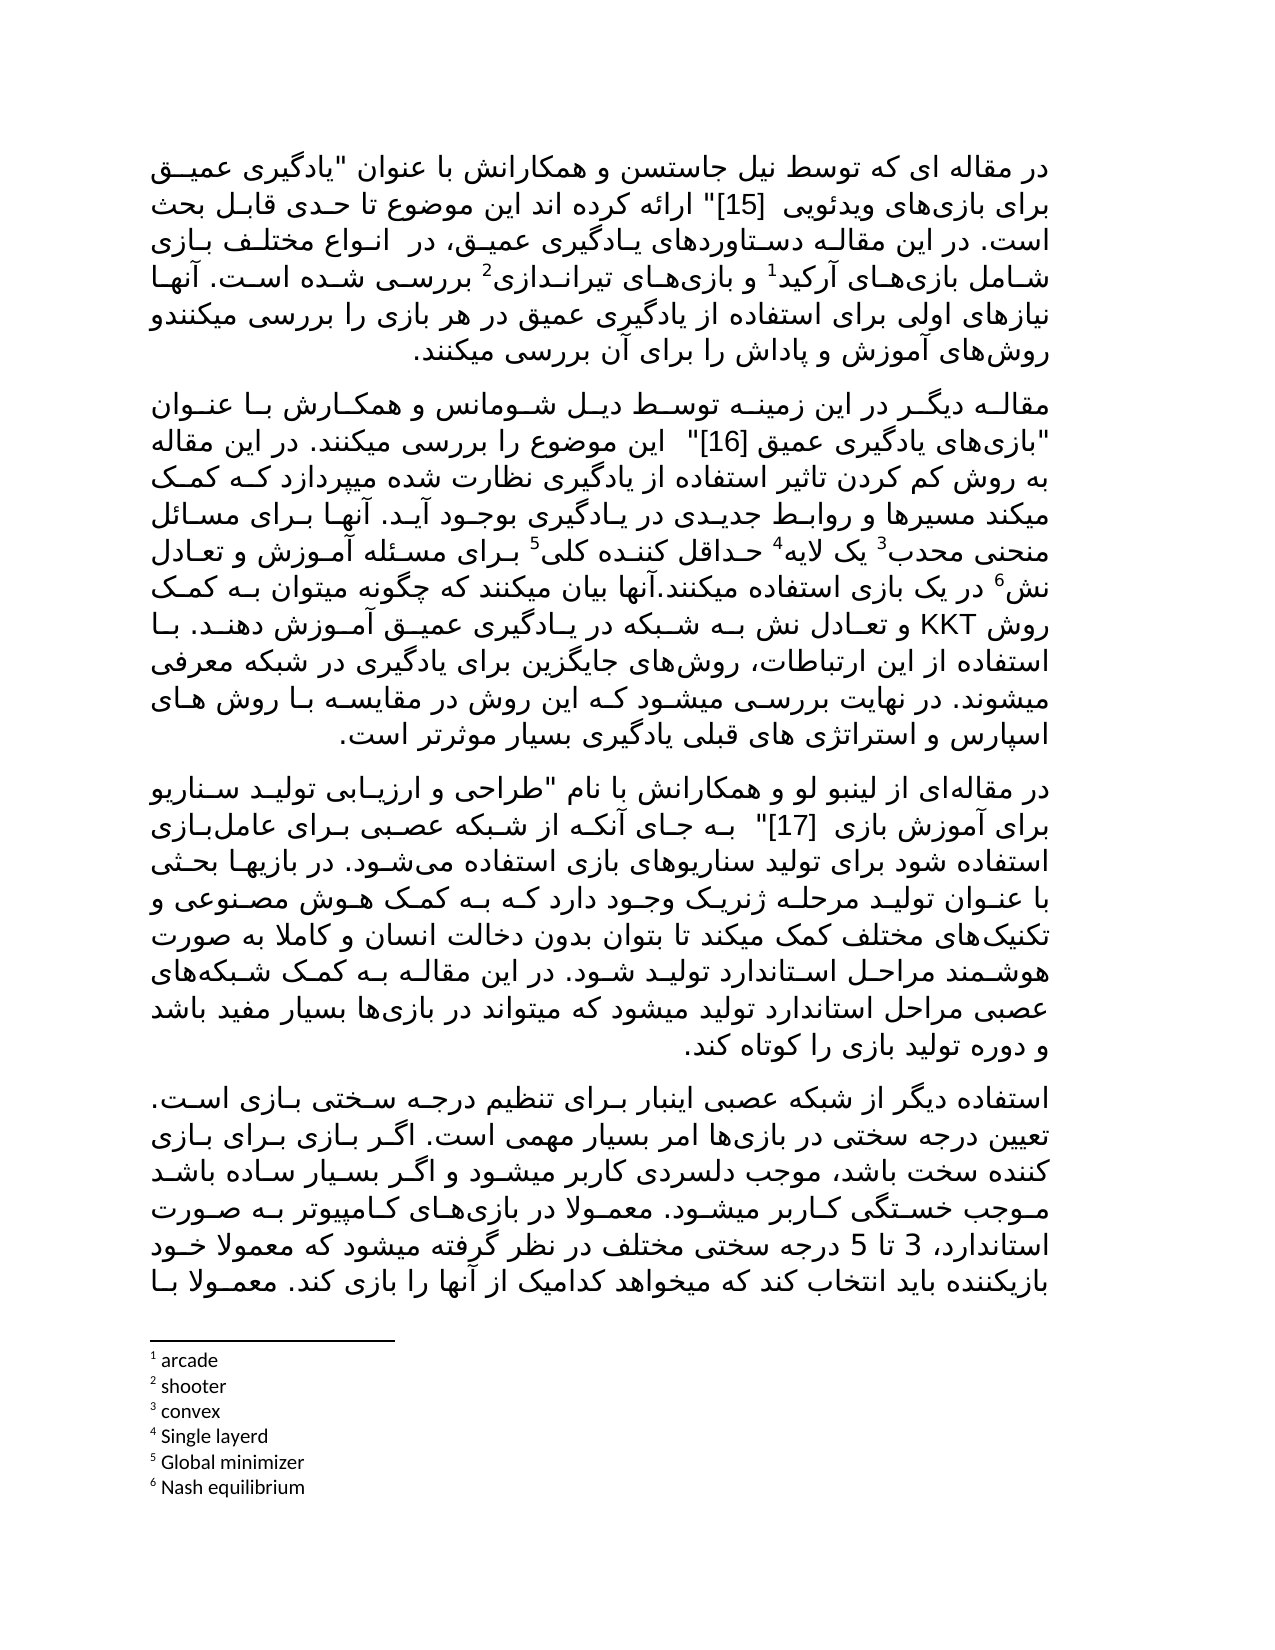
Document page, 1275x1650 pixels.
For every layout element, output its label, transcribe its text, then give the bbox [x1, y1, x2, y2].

text در مقاله ای که توسط نیل جاستسن و همکارانش با عنوان "یادگیری عمیق برای بازی‌های ویدئویی" ارائه کرده اند این موضوع تا حدی قابل بحث است. در این مقاله دستاوردهای یادگیری عمیق، در انواع مختلف بازی شامل بازی‌های آرکید و بازی‌های تیراندازی بررسی شده است. آنها نیاز‌های اولی برای استفاده از یادگیری عمیق در هر بازی را بررسی میکنندو روش‌های آموزش و پاداش را برای آن بررسی میکنند. [150, 150, 1050, 368]
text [150, 1081, 1050, 1298]
text مقاله دیگر در این زمینه توسط دیل شومانس و همکارش با عنوان "بازی‌های یادگیری عمیق" این موضوع را بررسی میکنند. در این مقاله به روش کم کردن تاثیر استفاده از یادگیری نظارت شده میپردازد که کمک میکند مسیرها و روابط جدیدی در یادگیری بوجود آید. آنها برای مسائل منحنی محدب یک لایه حداقل کننده کلی برای مسئله آموزش و تعادل نش در یک بازی استفاده میکنند.آنها بیان میکنند که چگونه میتوان به کمک روش KKT و تعادل نش به شبکه در یادگیری عمیق آموزش دهند. با استفاده از این ارتباطات، روش‌های جایگزین برای یادگیری در شبکه معرفی میشوند. در نهایت بررسی میشود که این روش در مقایسه با روش های اسپارس و استراتژی های قبلی یادگیری بسیار موثرتر است. [150, 387, 1050, 752]
text در مقاله‌ای از لینبو لو و همکارانش با نام "طراحی و ارزیابی تولید سناریو برای آموزش بازی" به جای آنکه از شبکه‌ عصبی برای عامل‌بازی استفاده شود برای تولید سناریوهای بازی استفاده می‌شود. در بازیها بحثی با عنوان تولید مرحله ژنریک وجود دارد که به کمک هوش مصنوعی و تکنیک‌های مختلف کمک میکند تا بتوان بدون دخالت انسان و کاملا به صورت هوشمند مراحل استاندارد تولید شود. در این مقاله به کمک شبکه‌های عصبی مراحل استاندارد تولید میشود که میتواند در بازی‌ها بسیار مفید باشد و دوره تولید بازی را کوتاه کند. [150, 771, 1050, 1062]
